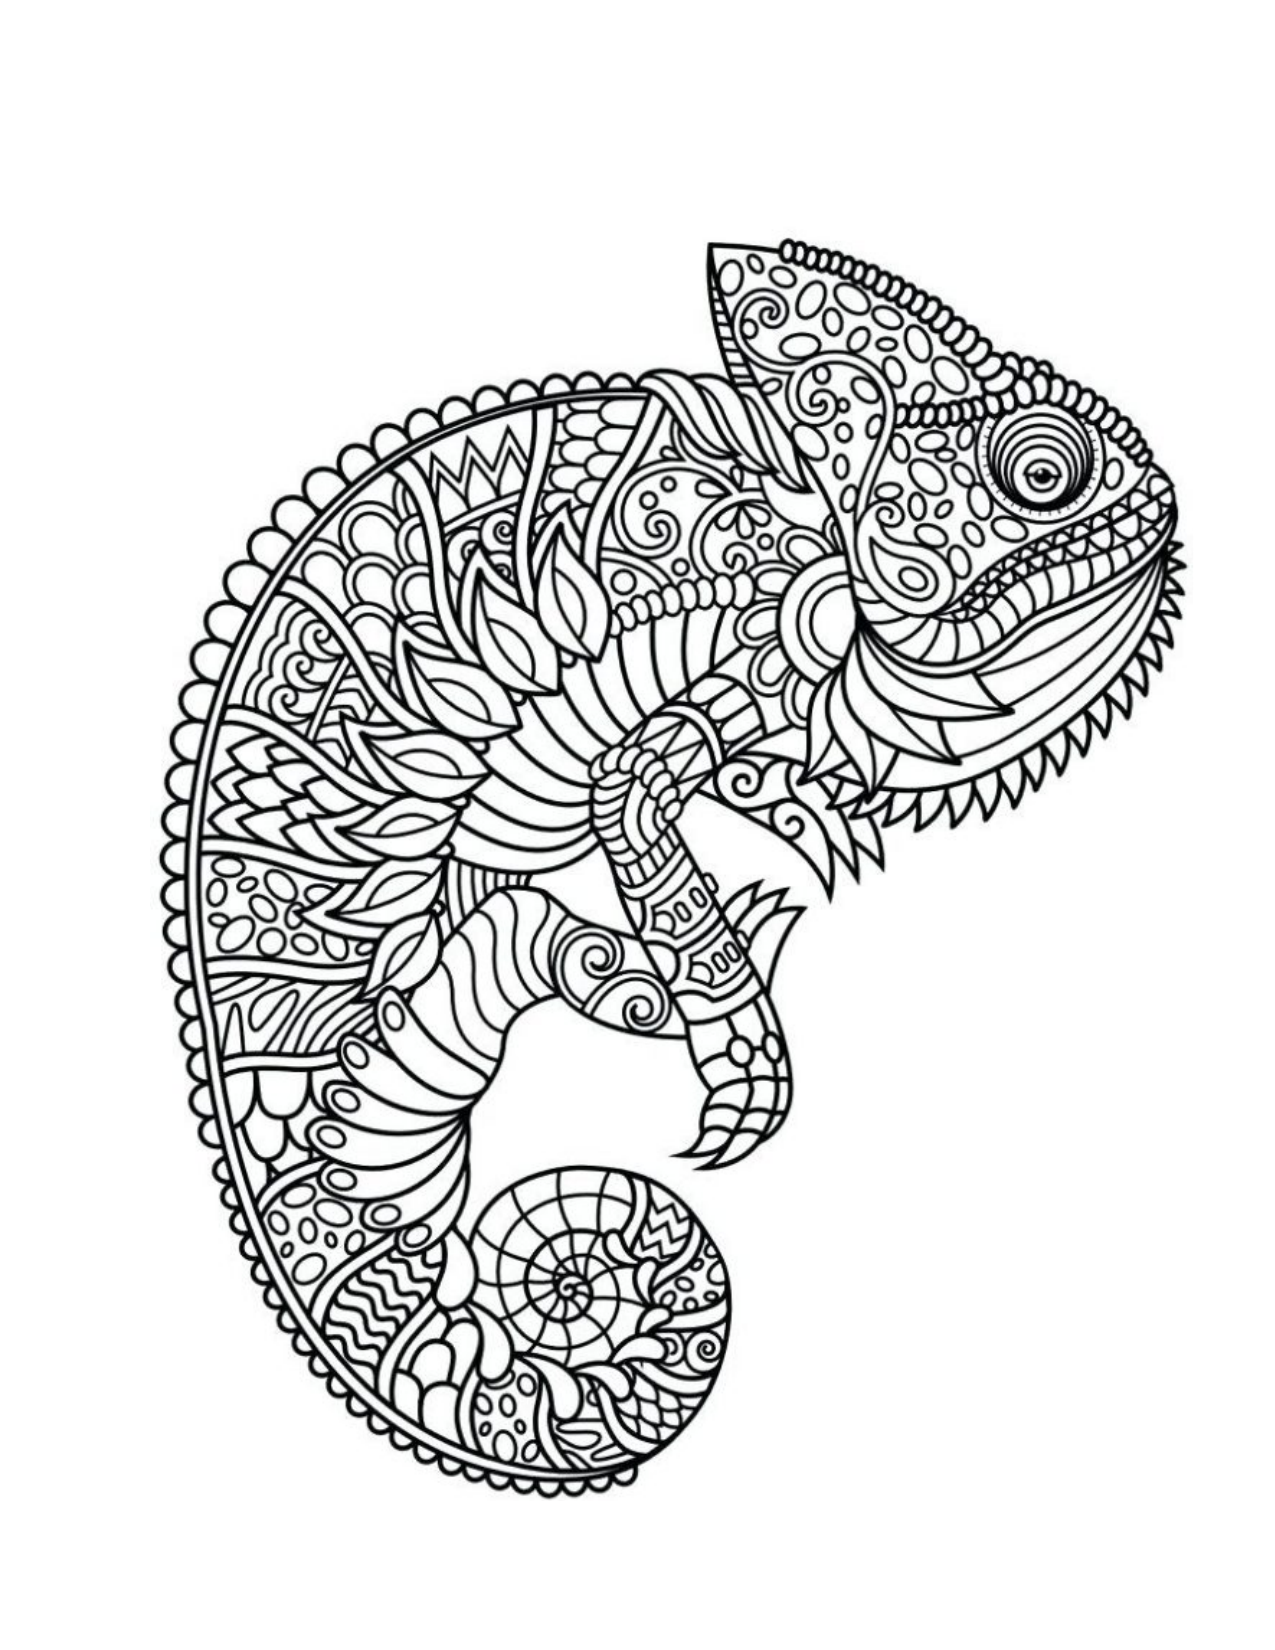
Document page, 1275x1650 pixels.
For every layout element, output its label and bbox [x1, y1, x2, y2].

picture [150, 150, 1194, 1501]
